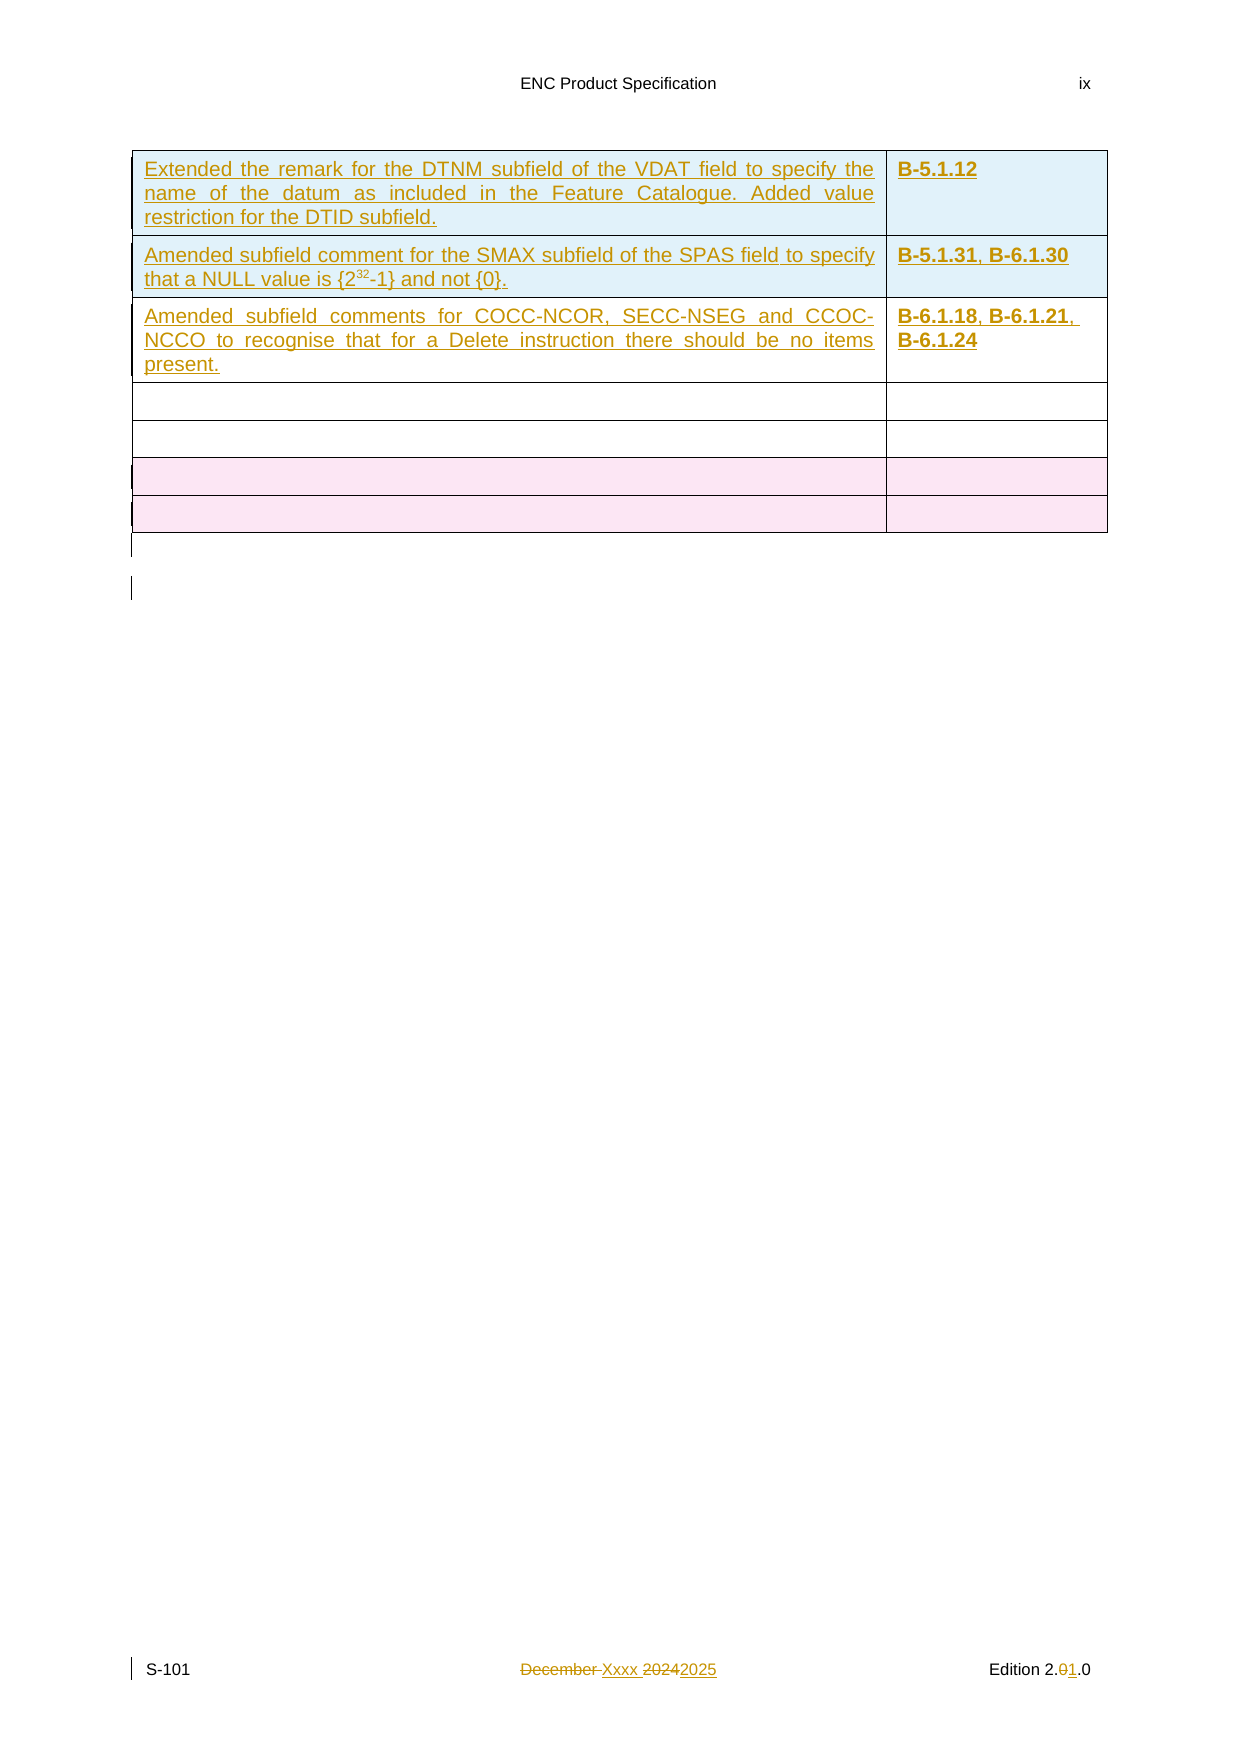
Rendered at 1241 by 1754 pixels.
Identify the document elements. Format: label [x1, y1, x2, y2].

table_cell [887, 298, 1107, 382]
table_cell [887, 383, 1107, 420]
table_cell [133, 383, 886, 420]
table_cell [887, 421, 1107, 457]
table_cell [133, 298, 886, 382]
table_cell [133, 421, 886, 457]
